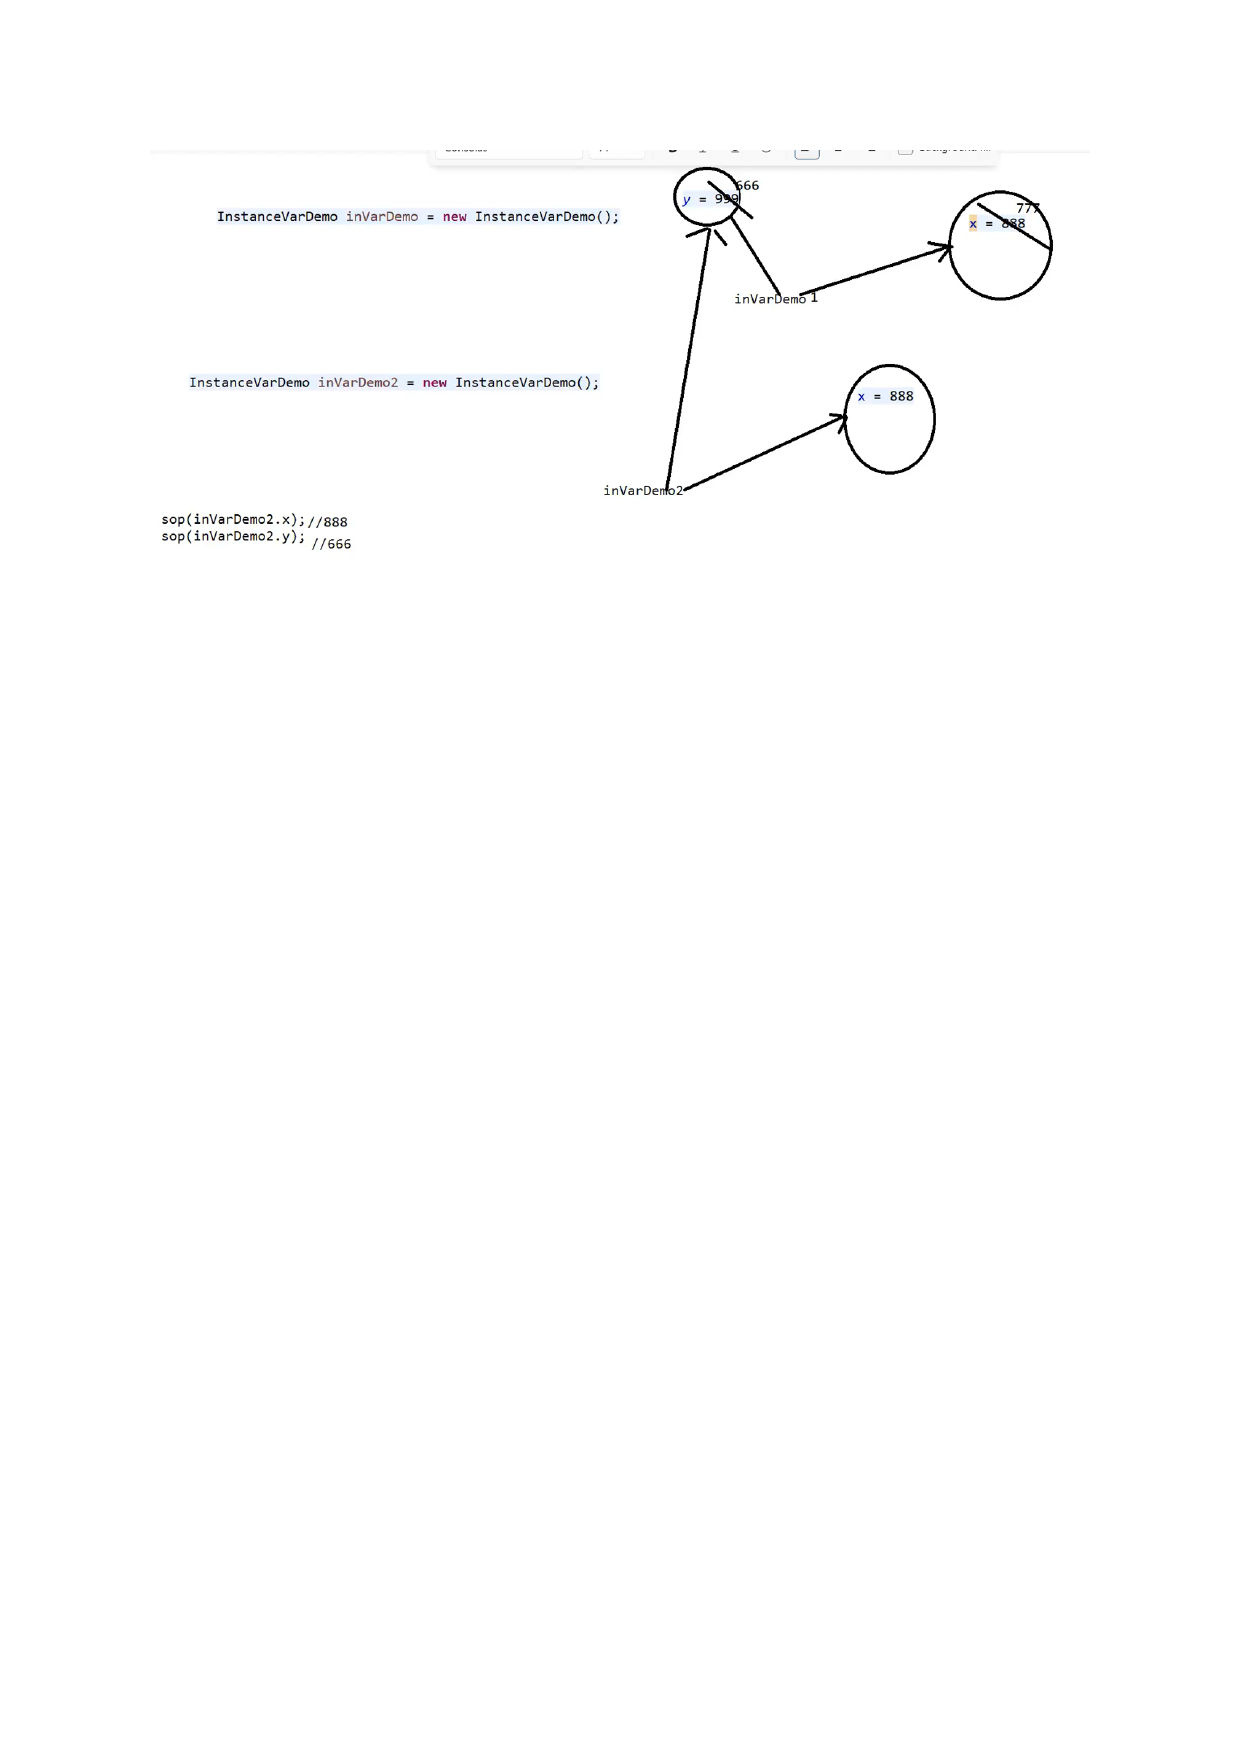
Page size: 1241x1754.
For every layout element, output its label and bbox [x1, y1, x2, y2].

picture [150, 150, 1091, 562]
